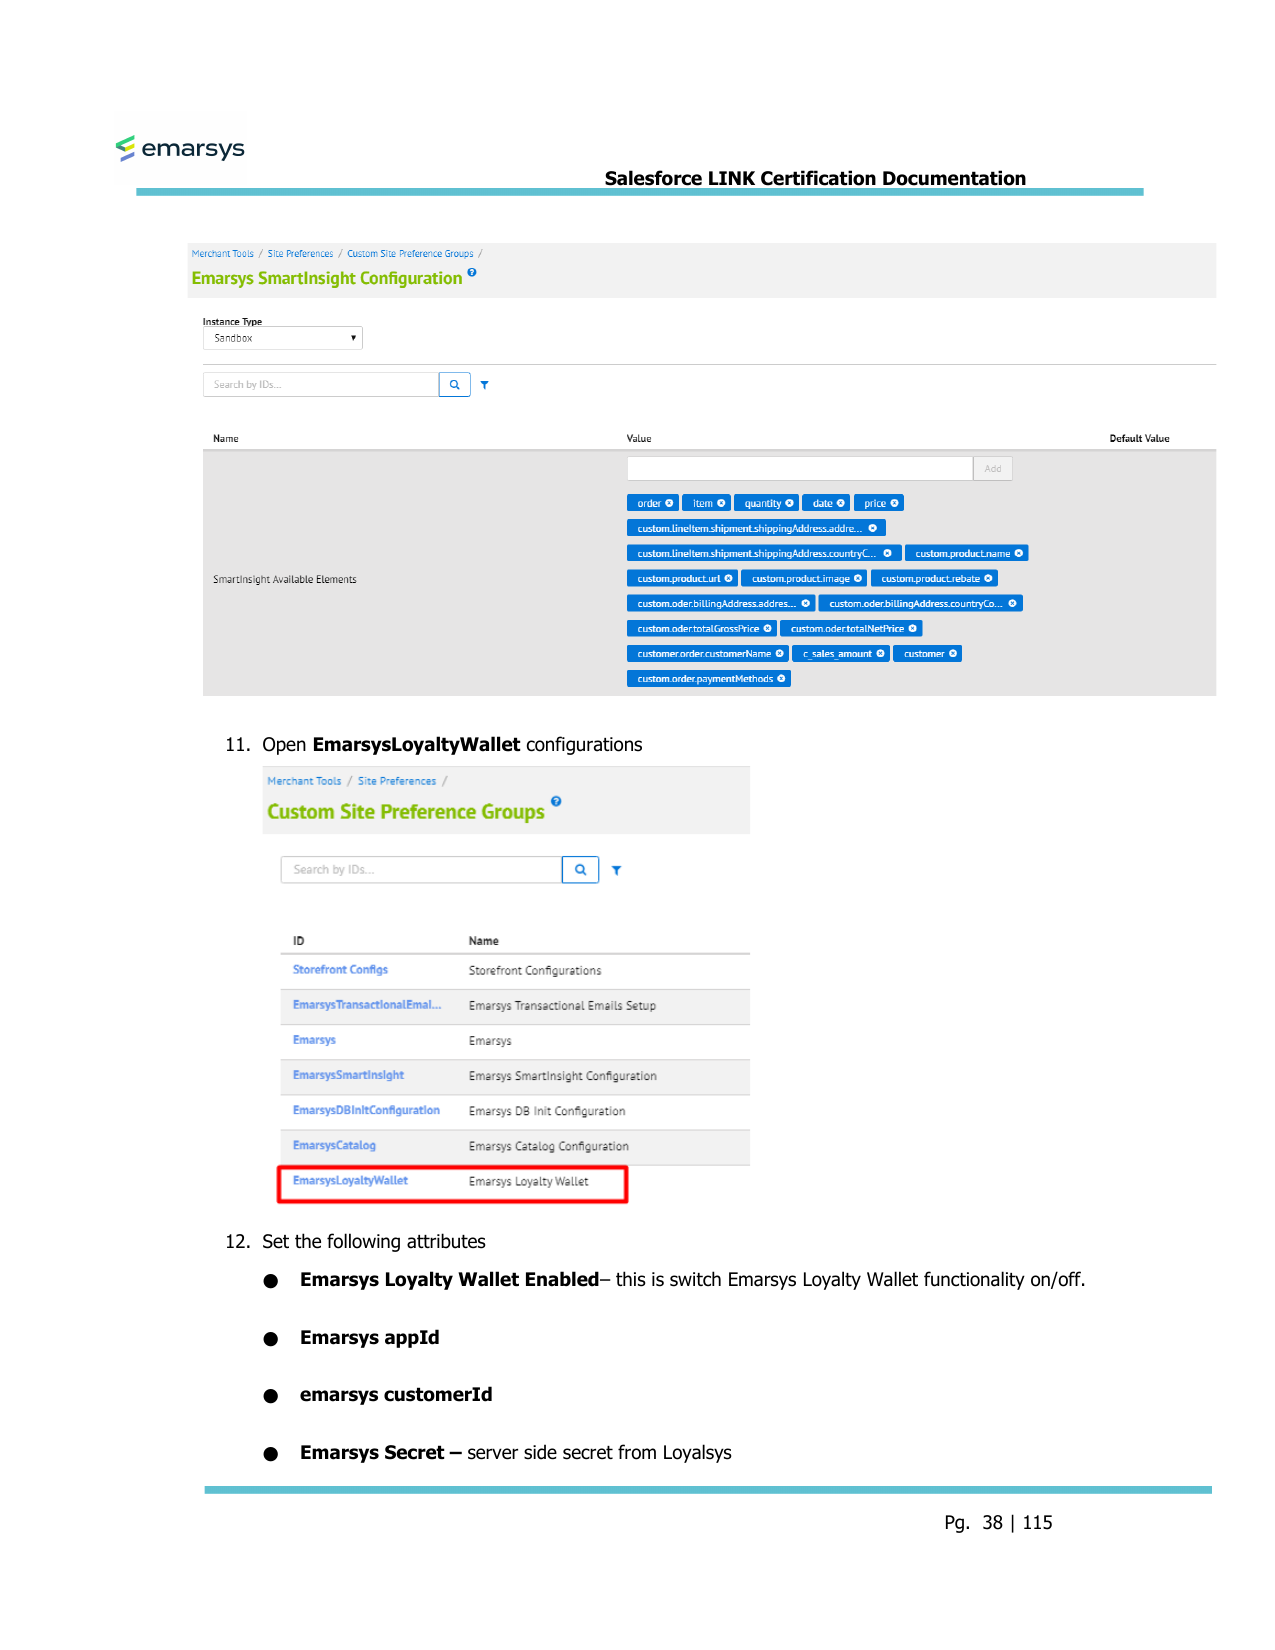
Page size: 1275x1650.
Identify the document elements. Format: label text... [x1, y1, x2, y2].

list Emarsys Secret – server side secret from Loyalsys [262, 1432, 1087, 1470]
picture [187, 243, 1217, 696]
picture [204, 1486, 1212, 1494]
picture [262, 766, 751, 1213]
list Emarsys appId [262, 1317, 1087, 1355]
list Emarsys Loyalty Wallet Enabled– this is switch Emarsys Loyalty Wallet functionality on/off. [262, 1259, 1087, 1297]
list emarsys customerId [262, 1374, 1087, 1413]
picture [136, 188, 1144, 196]
list Set the following attributes [225, 1230, 1087, 1253]
picture [113, 111, 247, 185]
